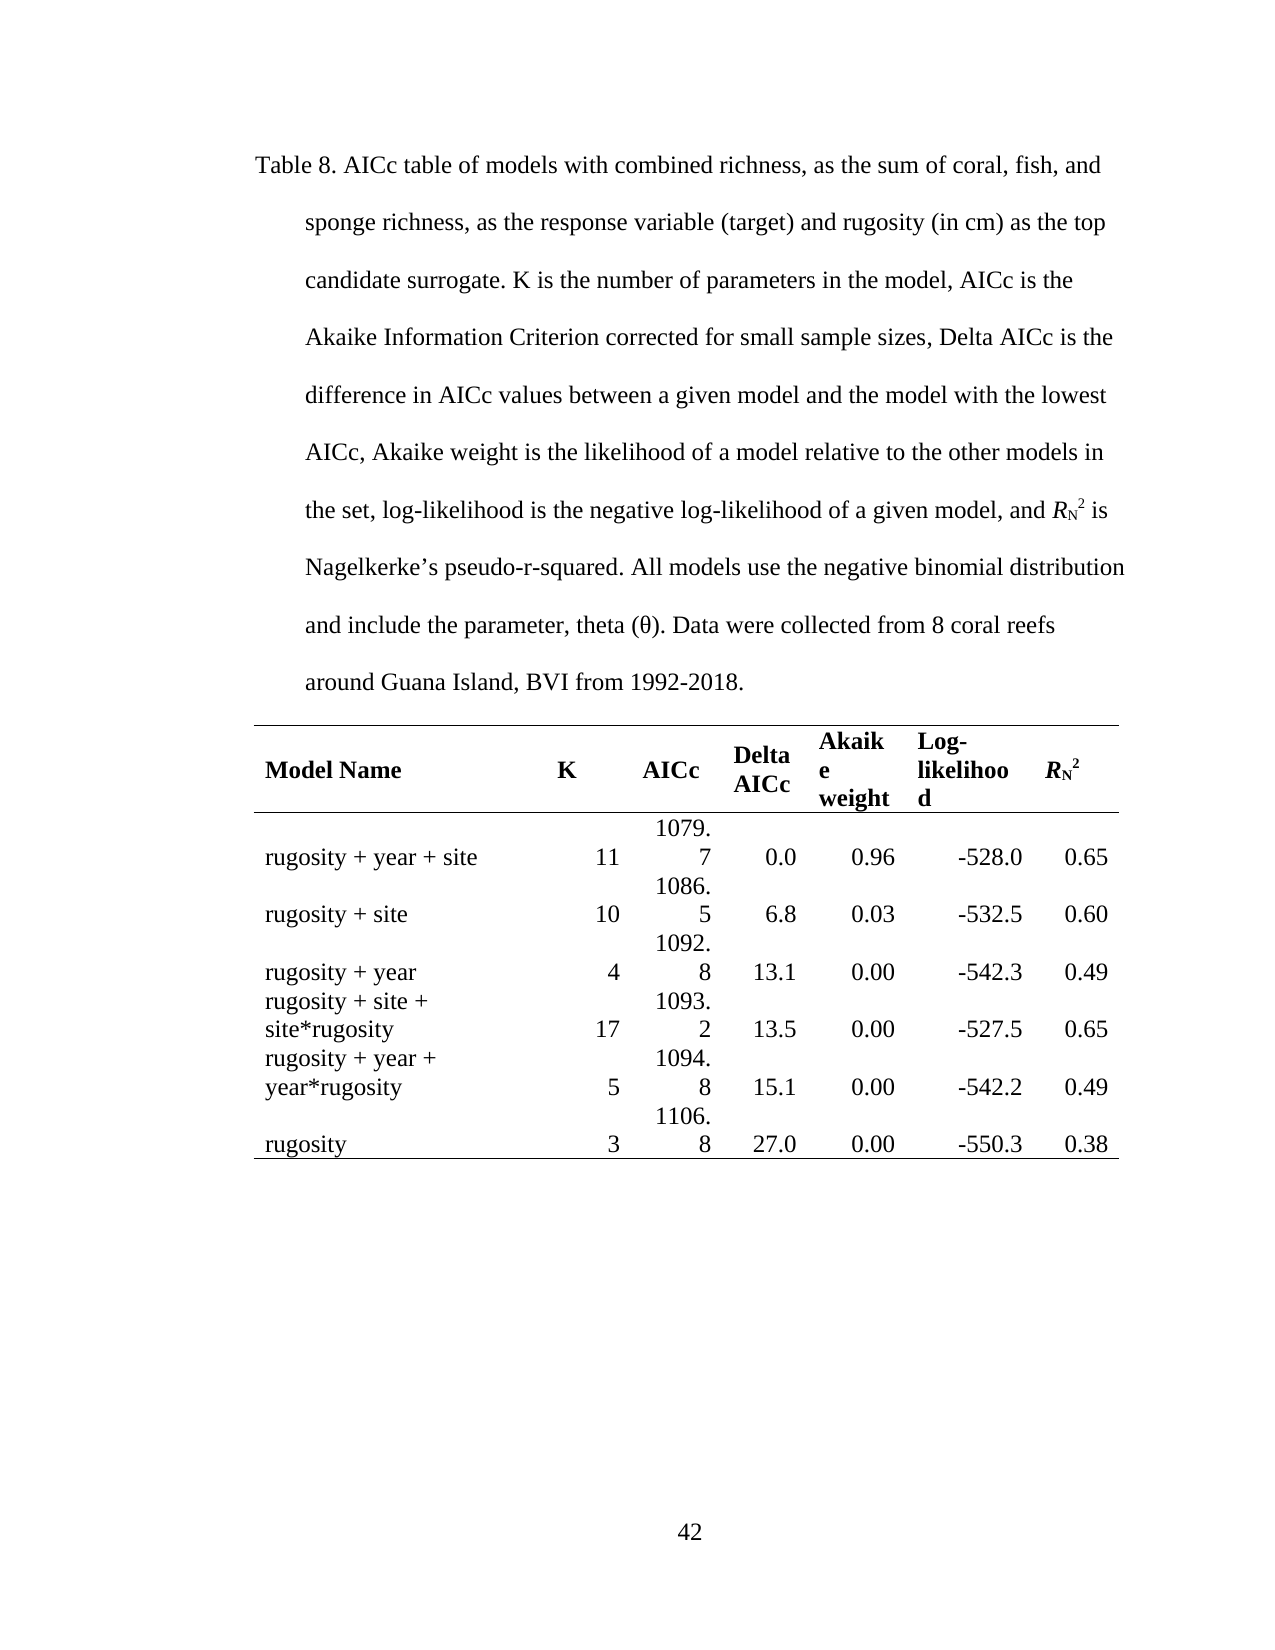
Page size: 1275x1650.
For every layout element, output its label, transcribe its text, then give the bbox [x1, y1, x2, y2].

table_cell rugosity + year + site [254, 813, 546, 871]
table_cell 13.1 [722, 928, 807, 986]
table_cell 17 [546, 986, 631, 1043]
table_cell 0.38 [1034, 1101, 1119, 1158]
table_cell 0.49 [1034, 1043, 1119, 1101]
table_cell 1086.5 [631, 871, 722, 928]
table_cell 0.03 [808, 871, 906, 928]
table_cell 0.00 [808, 1043, 906, 1101]
table_header Akaike weight [808, 726, 906, 812]
table_cell 3 [546, 1101, 631, 1158]
table_cell rugosity + year [254, 928, 546, 986]
table_header K [546, 726, 631, 812]
table_cell -542.3 [906, 928, 1034, 986]
table_cell 1094.8 [631, 1043, 722, 1101]
table_cell 6.8 [722, 871, 807, 928]
table_cell rugosity + site + site*rugosity [254, 986, 546, 1043]
table_header Model Name [254, 726, 546, 812]
table_cell 0.00 [808, 1101, 906, 1158]
table_cell 0.65 [1034, 986, 1119, 1043]
table_cell 0.00 [808, 986, 906, 1043]
table_header Delta AICc [722, 726, 807, 812]
table_cell -528.0 [906, 813, 1034, 871]
table_cell 0.60 [1034, 871, 1119, 928]
table_cell 0.65 [1034, 813, 1119, 871]
table_cell 27.0 [722, 1101, 807, 1158]
table_cell 0.00 [808, 928, 906, 986]
table_cell rugosity + site [254, 871, 546, 928]
table_cell -532.5 [906, 871, 1034, 928]
table_cell 1092.8 [631, 928, 722, 986]
table_cell 1093.2 [631, 986, 722, 1043]
table_header AICc [631, 726, 722, 812]
table_cell -527.5 [906, 986, 1034, 1043]
table_header Log-likelihood [906, 726, 1034, 812]
table_cell 0.96 [808, 813, 906, 871]
table_cell 11 [546, 813, 631, 871]
table_cell 0.0 [722, 813, 807, 871]
table_cell rugosity + year + year*rugosity [254, 1043, 546, 1101]
table_cell 5 [546, 1043, 631, 1101]
table_cell 4 [546, 928, 631, 986]
table_header RN2 [1034, 726, 1119, 812]
table_cell rugosity [254, 1101, 546, 1158]
table_cell 13.5 [722, 986, 807, 1043]
table_cell 0.49 [1034, 928, 1119, 986]
subtitle Table 8. AICc table of models with combined richness, as the sum of coral, fish, and sponge richness, as the response variable (target) and rugosity (in cm) as the top candidate surrogate. K is the number of parameters in the model, AICc is the Akaike Information Criterion corrected for small sample sizes, Delta AICc is the difference in AICc values between a given model and the model with the lowest AICc, Akaike weight is the likelihood of a model relative to the other models in the set, log-likelihood is the negative log-likelihood of a given model, and RN2 is Nagelkerke’s pseudo-r-squared. All models use the negative binomial distribution and include the parameter, theta (θ). Data were collected from 8 coral reefs around Guana Island, BVI from 1992-2018. [255, 150, 1125, 696]
table_cell -542.2 [906, 1043, 1034, 1101]
table_cell 15.1 [722, 1043, 807, 1101]
table_cell 1106.8 [631, 1101, 722, 1158]
table_cell 10 [546, 871, 631, 928]
table_cell 1079.7 [631, 813, 722, 871]
table_cell -550.3 [906, 1101, 1034, 1158]
